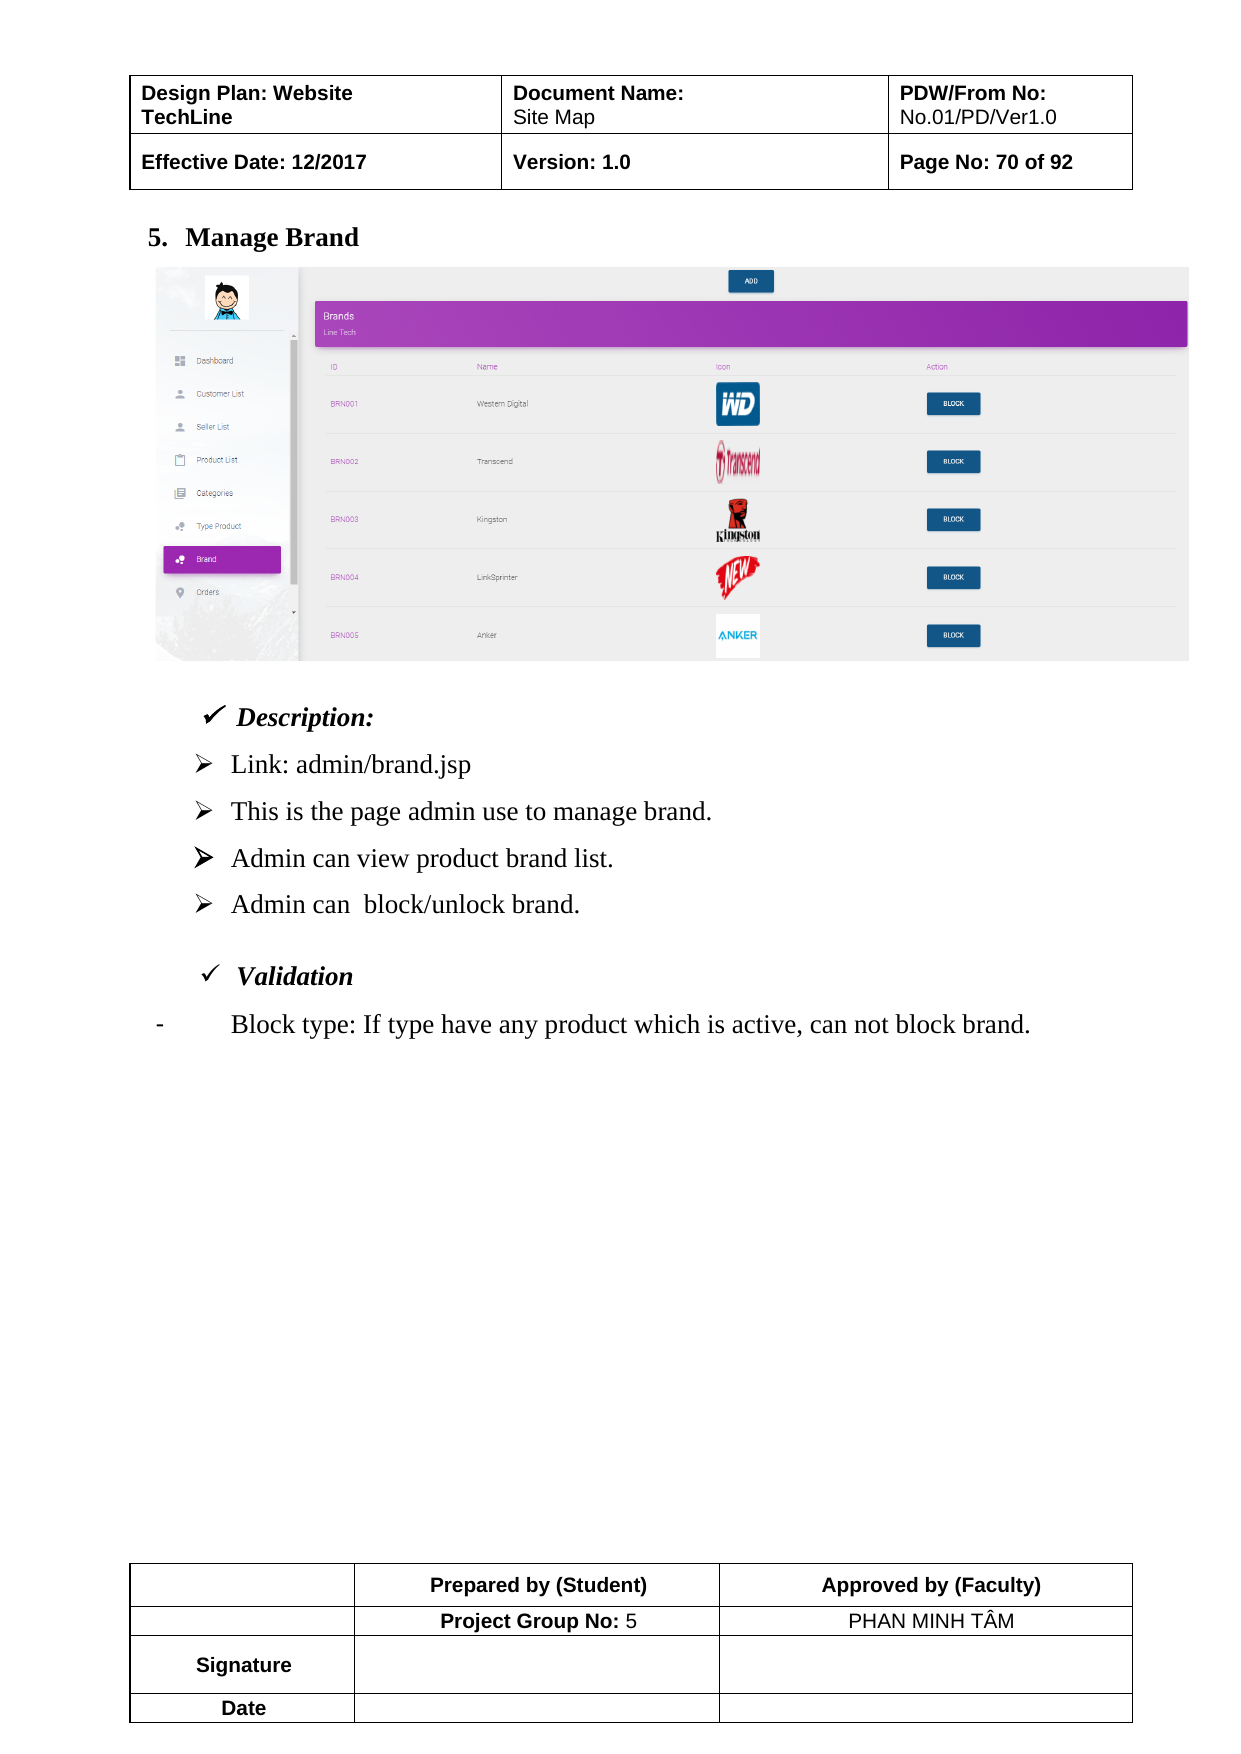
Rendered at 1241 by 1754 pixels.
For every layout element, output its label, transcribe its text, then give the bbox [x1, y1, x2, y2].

list Validation [199, 961, 1152, 992]
list Description: [199, 701, 1152, 732]
list Admin can block/unlock brand. [193, 889, 1152, 920]
list Manage Brand [148, 221, 1152, 252]
list Block type: If type have any product which is active, can not block brand. [156, 1007, 1152, 1040]
list Link: admin/brand.jsp [193, 748, 1152, 779]
list This is the page admin use to manage brand. [193, 795, 1152, 826]
list Admin can view product brand list. [193, 842, 1152, 873]
picture [155, 267, 1190, 661]
